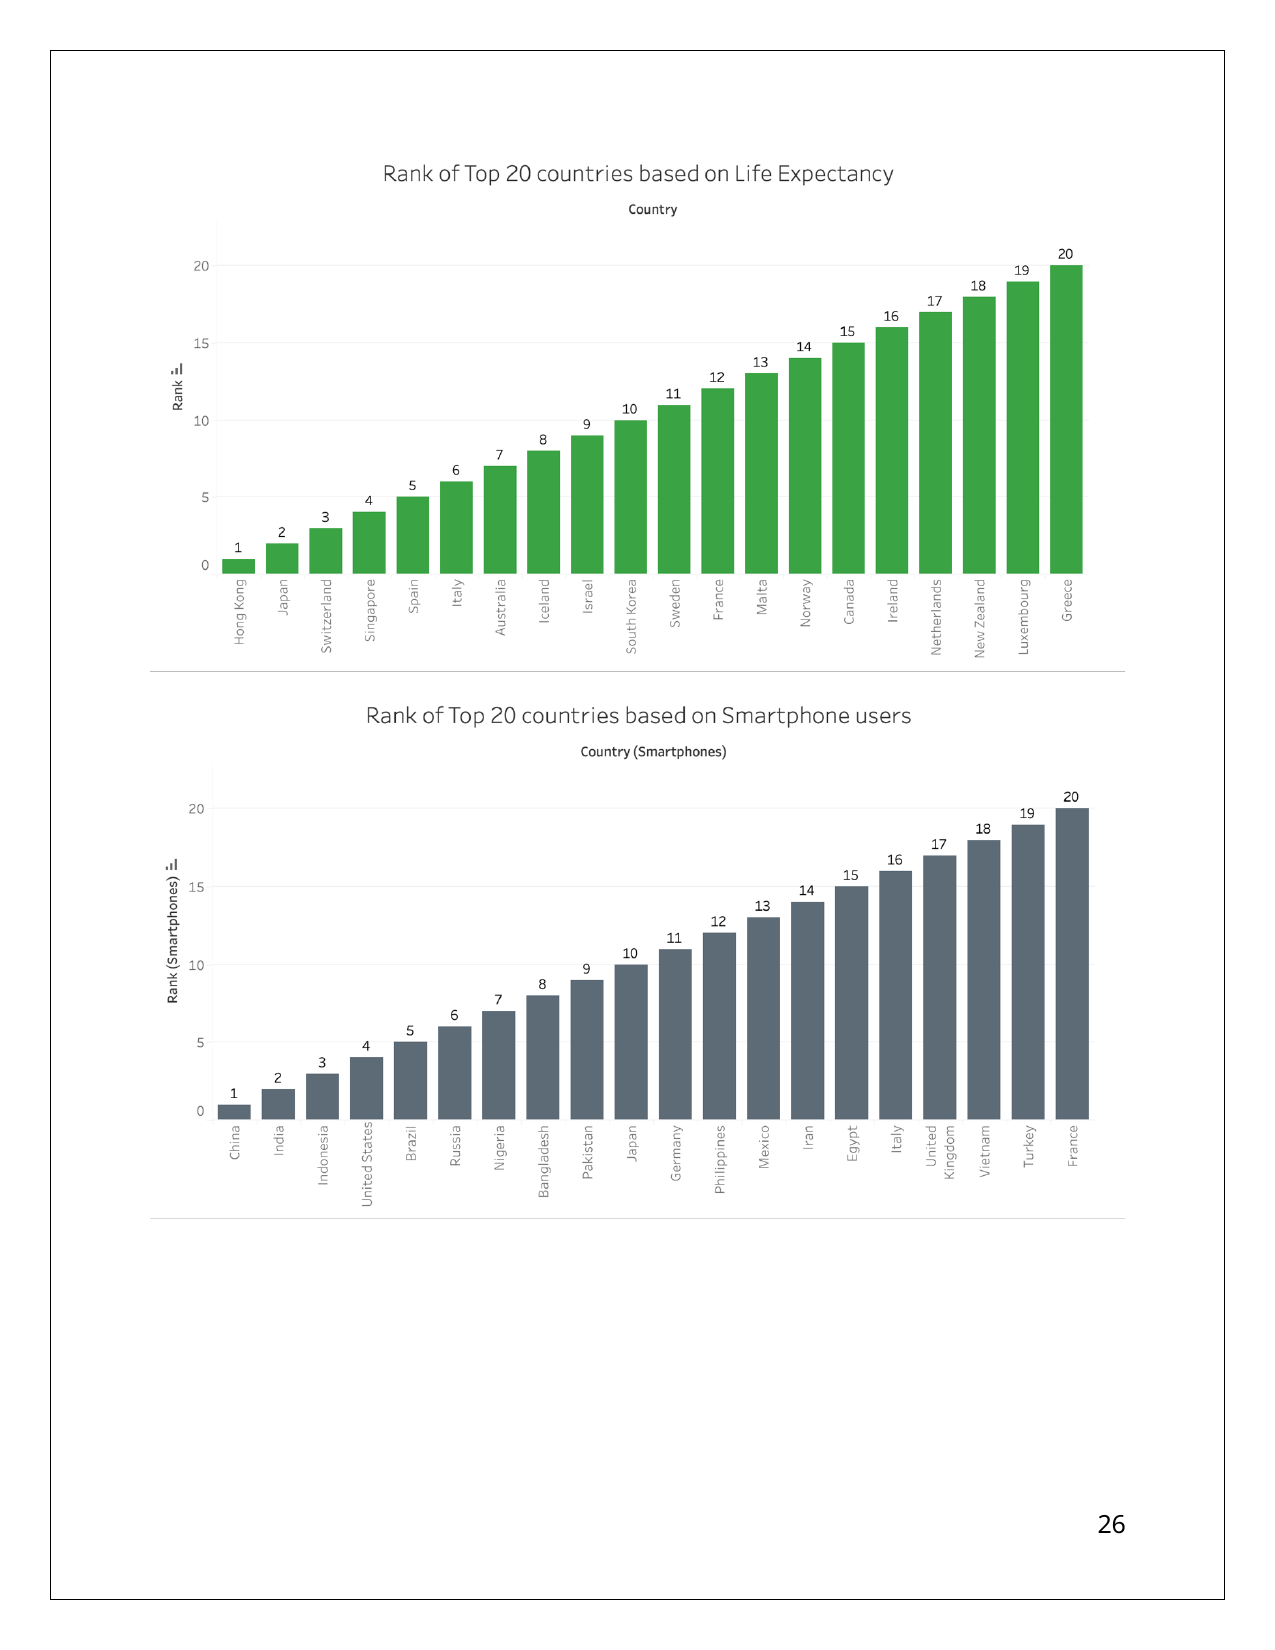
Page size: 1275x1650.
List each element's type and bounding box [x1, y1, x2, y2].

picture [150, 150, 1125, 672]
picture [150, 693, 1125, 1219]
